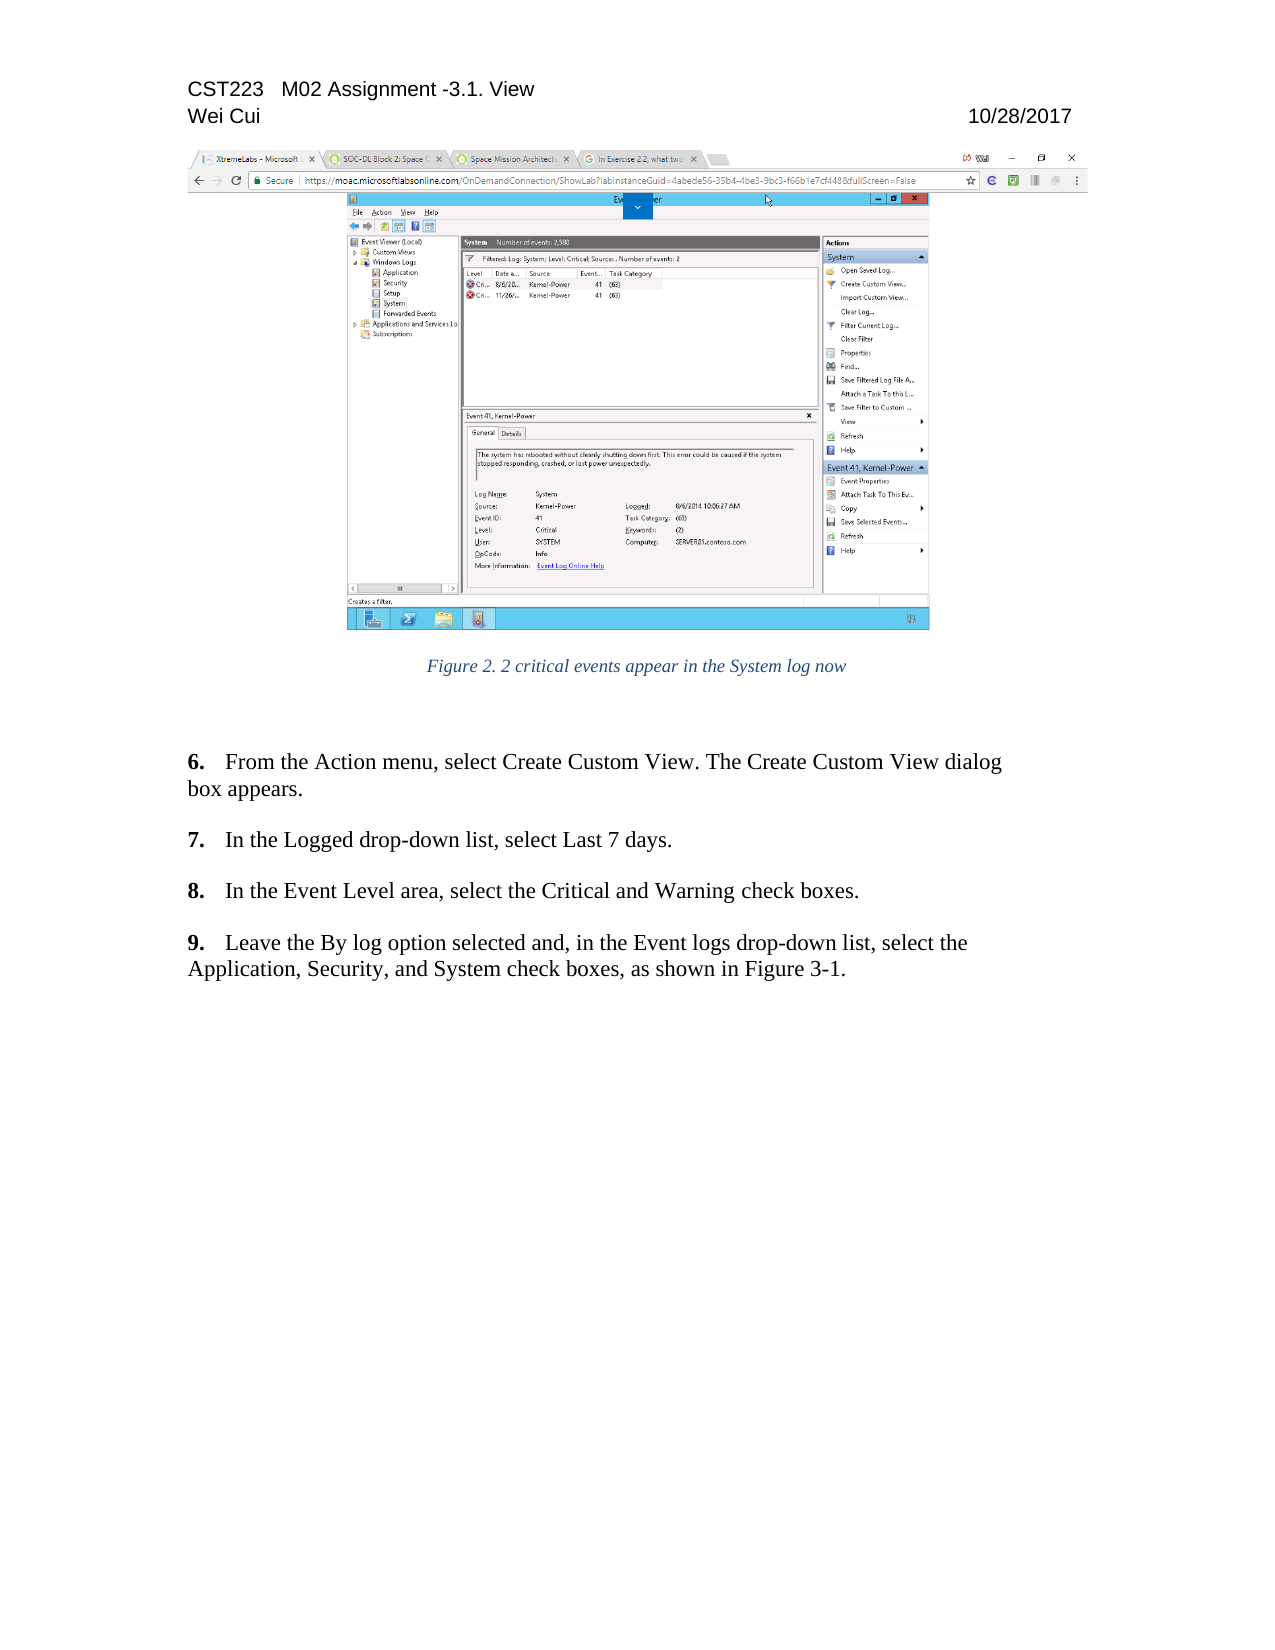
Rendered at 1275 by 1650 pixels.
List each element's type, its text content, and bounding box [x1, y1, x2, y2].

text 9. Leave the By log option selected and, in the Event logs drop-down list, select the Application, Security, and System check boxes, as shown in Figure 3-1. [187, 929, 1022, 982]
text 8. In the Event Level area, select the Critical and Warning check boxes. [187, 877, 1022, 904]
picture [187, 150, 1088, 630]
text 6. From the Action menu, select Create Custom View. The Create Custom View dialog box appears. [187, 748, 1022, 801]
text 7. In the Logged drop-down list, select Last 7 days. [187, 826, 1022, 852]
